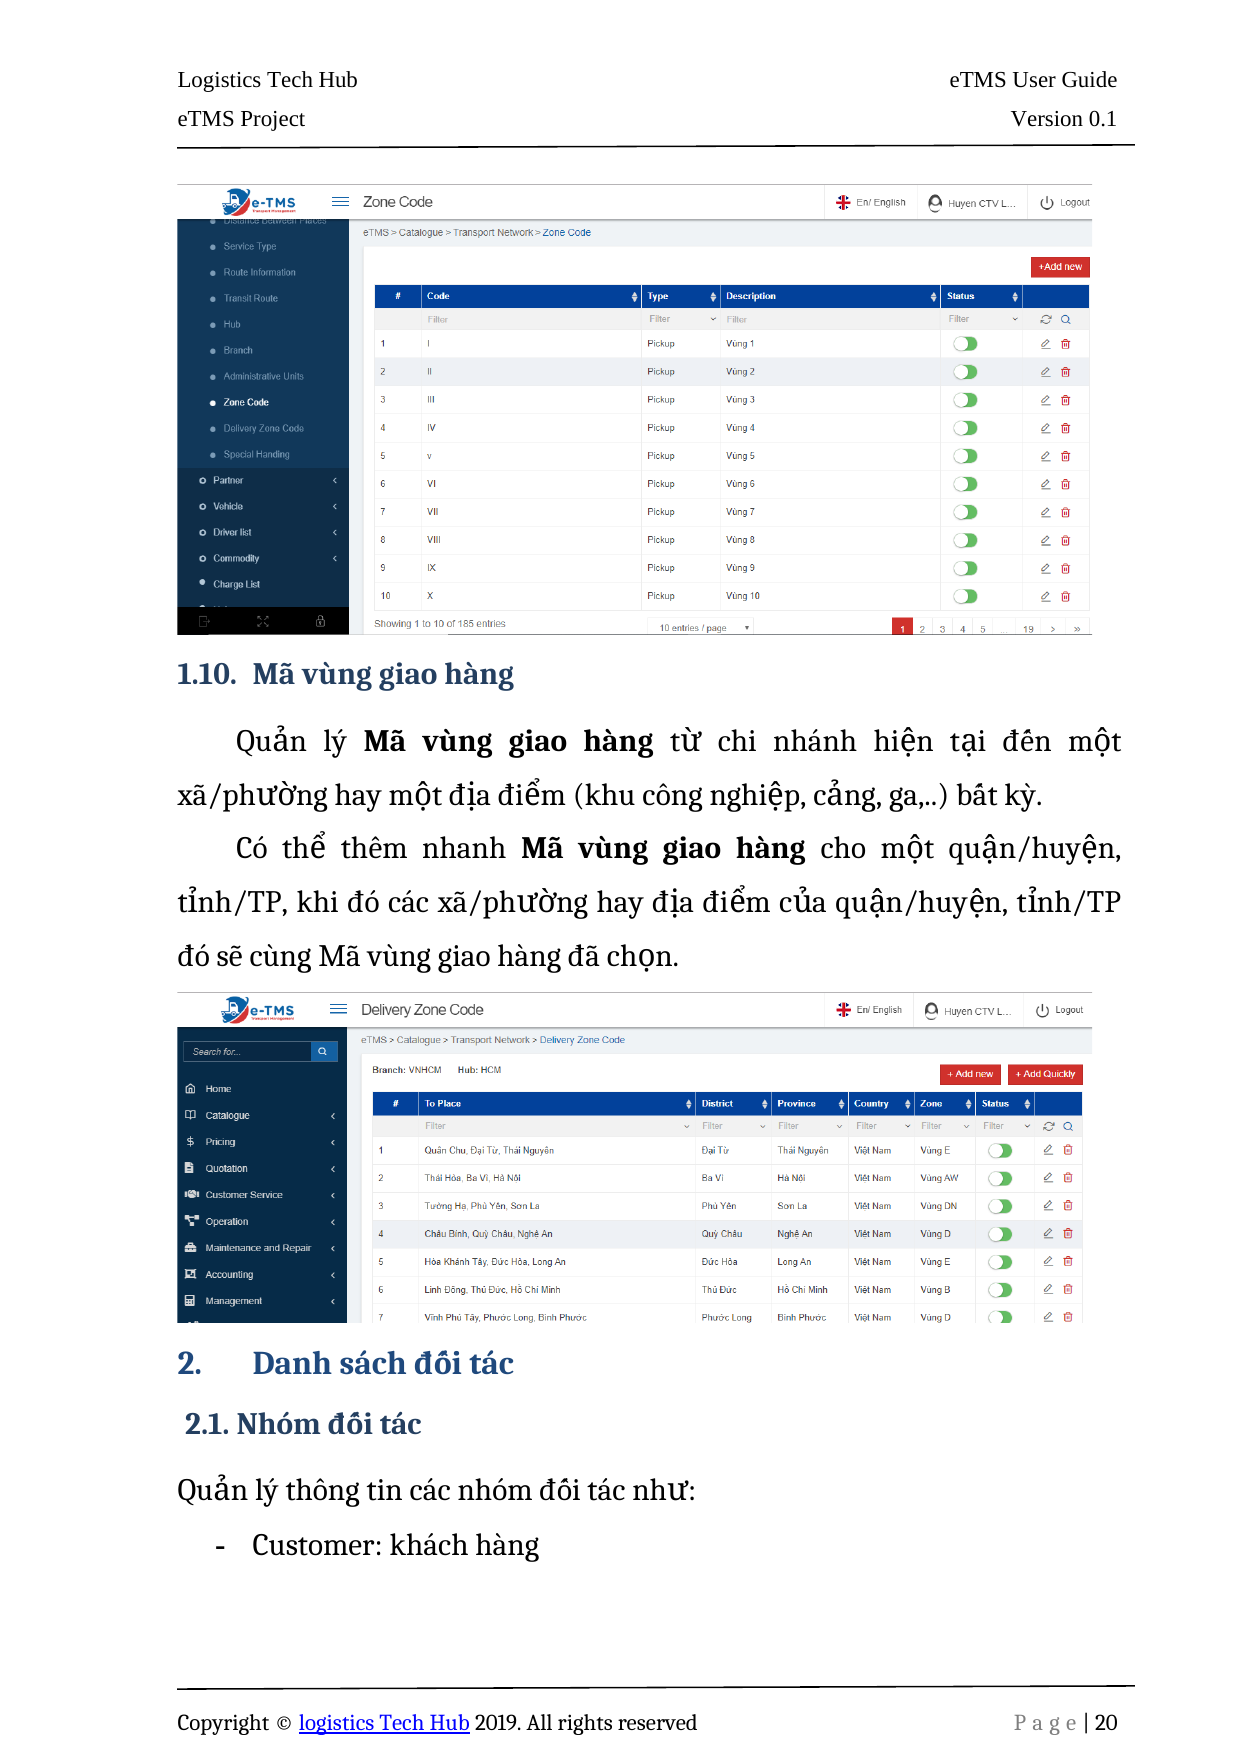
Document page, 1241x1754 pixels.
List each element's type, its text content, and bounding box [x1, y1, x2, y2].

picture [177, 992, 1093, 1323]
list Customer: khách hàng [215, 1526, 1122, 1563]
subtitle 2.1. Nhóm đối tác [185, 1406, 1122, 1442]
list Quản lý thông tin các nhóm đối tác như: [177, 1472, 1122, 1508]
subtitle Danh sách đối tác [177, 1344, 1122, 1383]
picture [177, 184, 1093, 635]
text Có thể thêm nhanh Mã vùng giao hàng cho một quận/huyện, tỉnh/TP, khi đó các xã/phường hay địa điểm của quận/huyện, tỉnh/TP đó sẽ cùng Mã vùng giao hàng đã chọn. [177, 831, 1122, 974]
list Quản lý Mã vùng giao hàng từ chi nhánh hiện tại đến một xã/phường hay một địa điểm (khu công nghiệp, cảng, ga,..) bất kỳ. [177, 723, 1122, 813]
subtitle Mã vùng giao hàng [177, 657, 1122, 692]
